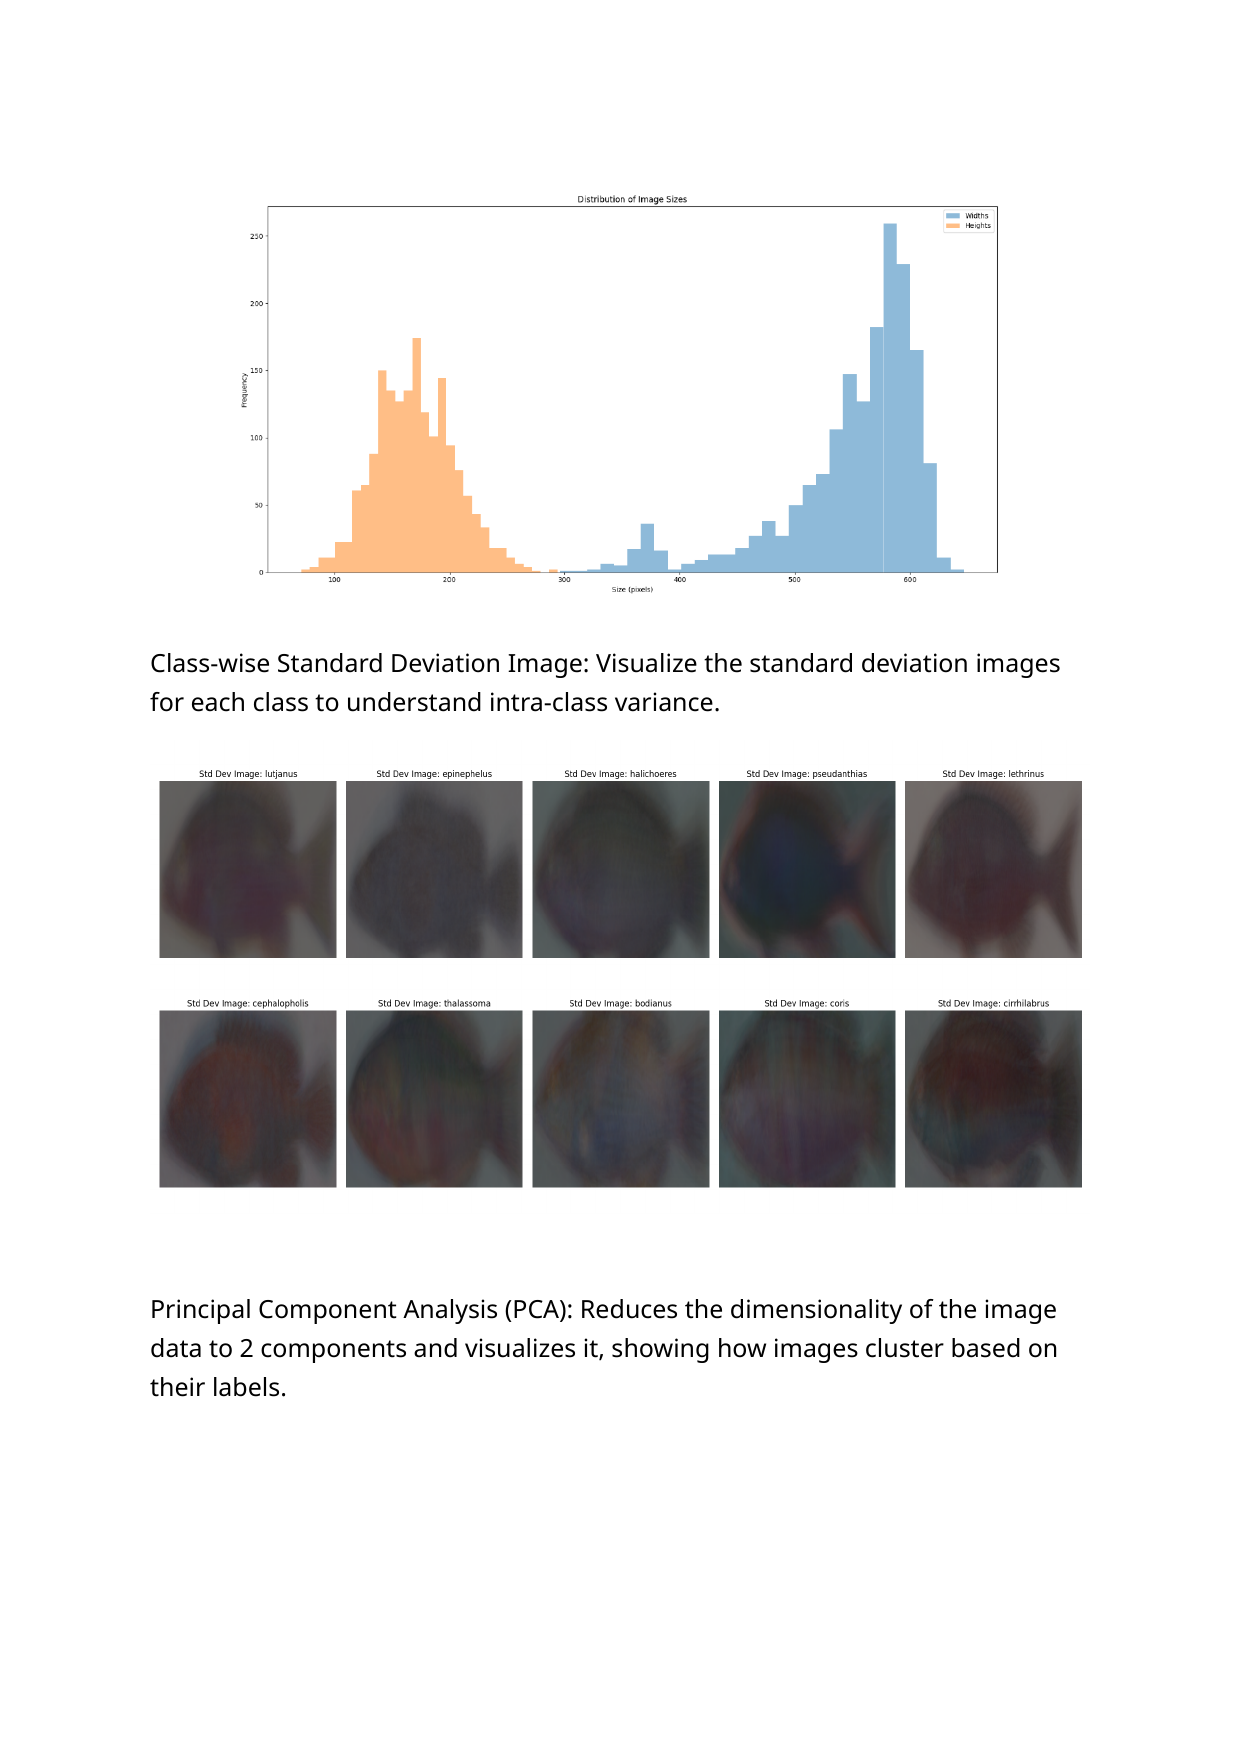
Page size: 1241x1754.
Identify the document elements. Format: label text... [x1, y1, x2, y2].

picture [150, 740, 1091, 1214]
text Principal Component Analysis (PCA): Reduces the dimensionality of the image data to 2 components and visualizes it, showing how images cluster based on their labels. [150, 1292, 1090, 1404]
picture [150, 150, 1091, 624]
text Class-wise Standard Deviation Image: Visualize the standard deviation images for each class to understand intra-class variance. [150, 645, 1090, 719]
